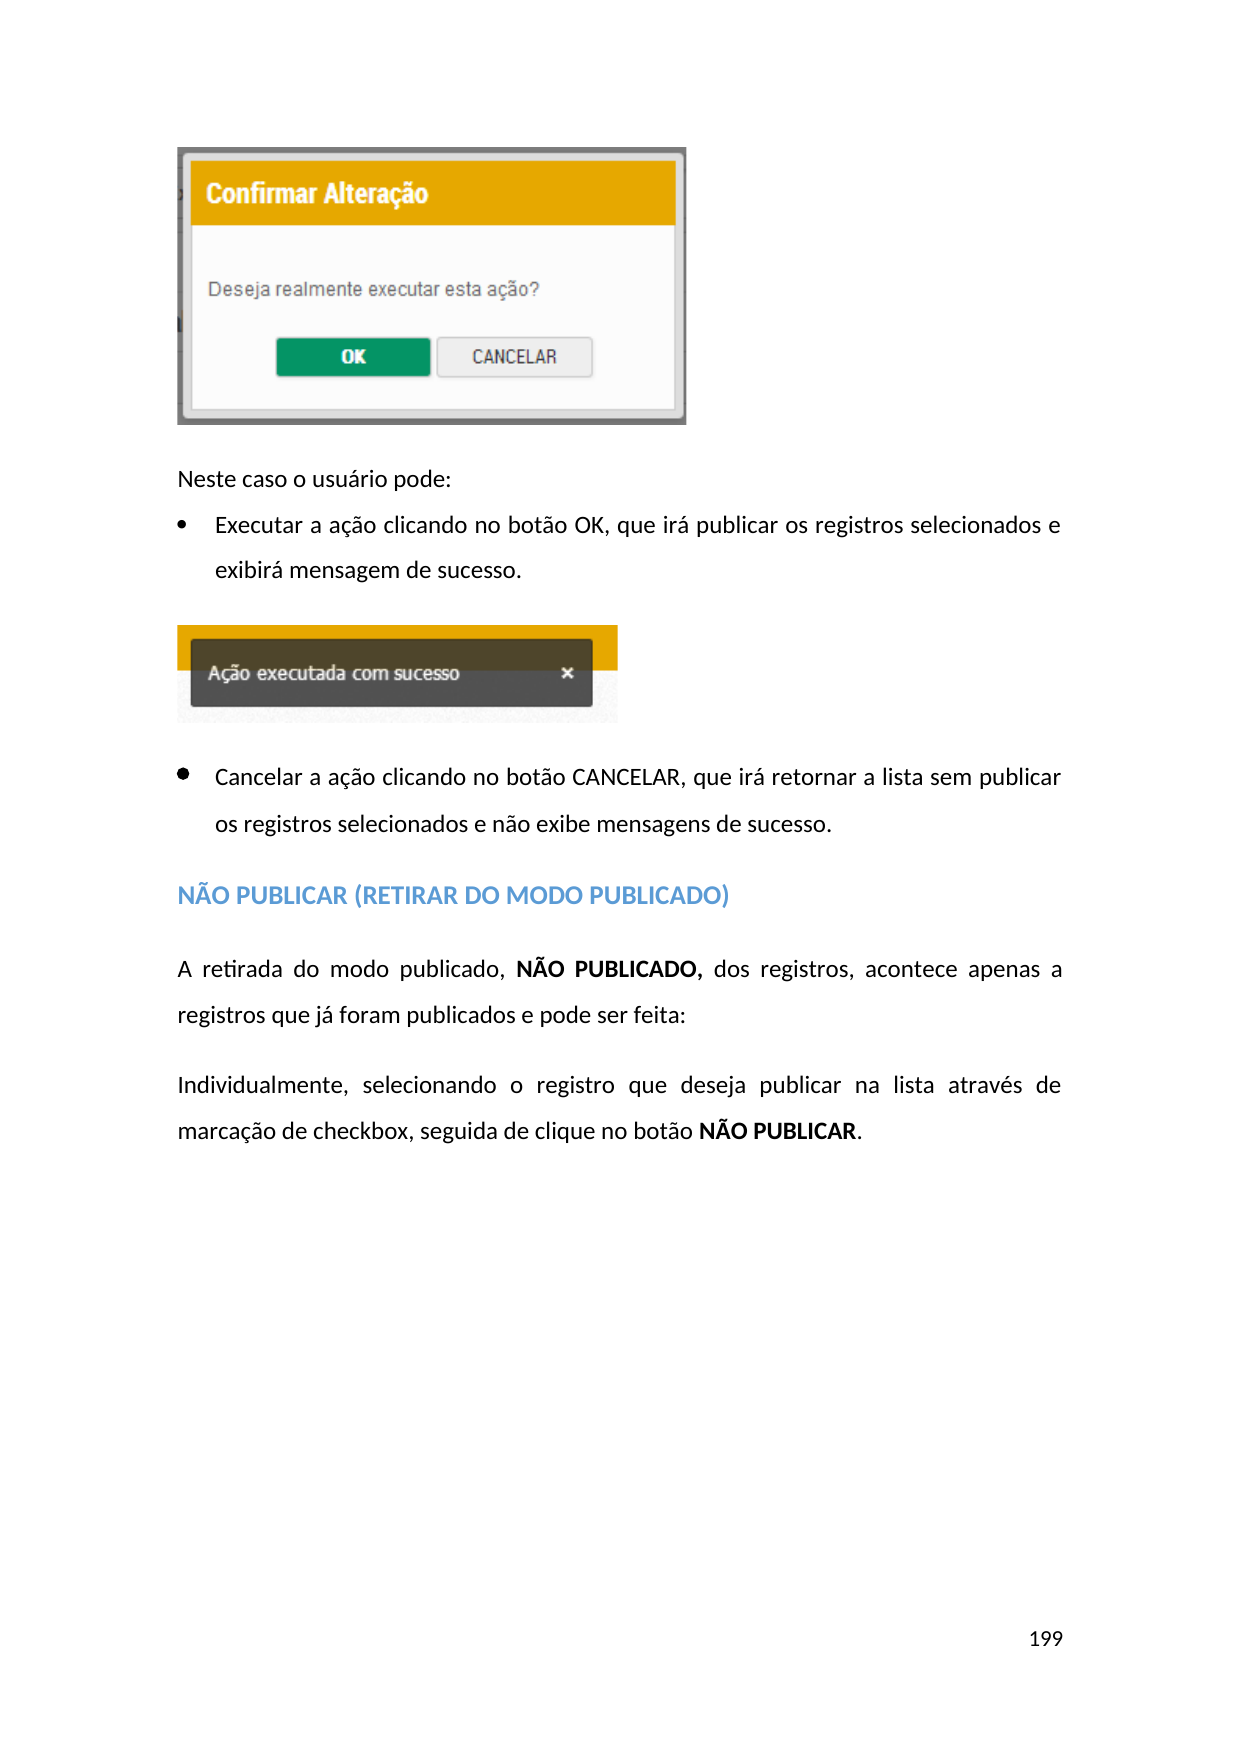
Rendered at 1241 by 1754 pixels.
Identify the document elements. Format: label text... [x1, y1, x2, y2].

list Neste caso o usuário pode: [177, 463, 1063, 494]
text Individualmente, selecionando o registro que deseja publicar na lista através de marcação de checkbox, seguida de clique no botão NÃO PUBLICAR. [177, 1069, 1063, 1146]
text A retirada do modo publicado, NÃO PUBLICADO, dos registros, acontece apenas a registros que já foram publicados e pode ser feita: [177, 953, 1063, 1029]
list Executar a ação clicando no botão OK, que irá publicar os registros selecionados e exibirá mensagem de sucesso. [177, 509, 1063, 585]
picture [177, 147, 687, 425]
picture [177, 625, 618, 723]
subtitle NÃO PUBLICAR (retirar do modo publicado) [177, 878, 1063, 912]
list Cancelar a ação clicando no botão CANCELAR, que irá retornar a lista sem publicar os registros selecionados e não exibe mensagens de sucesso. [177, 761, 1063, 838]
